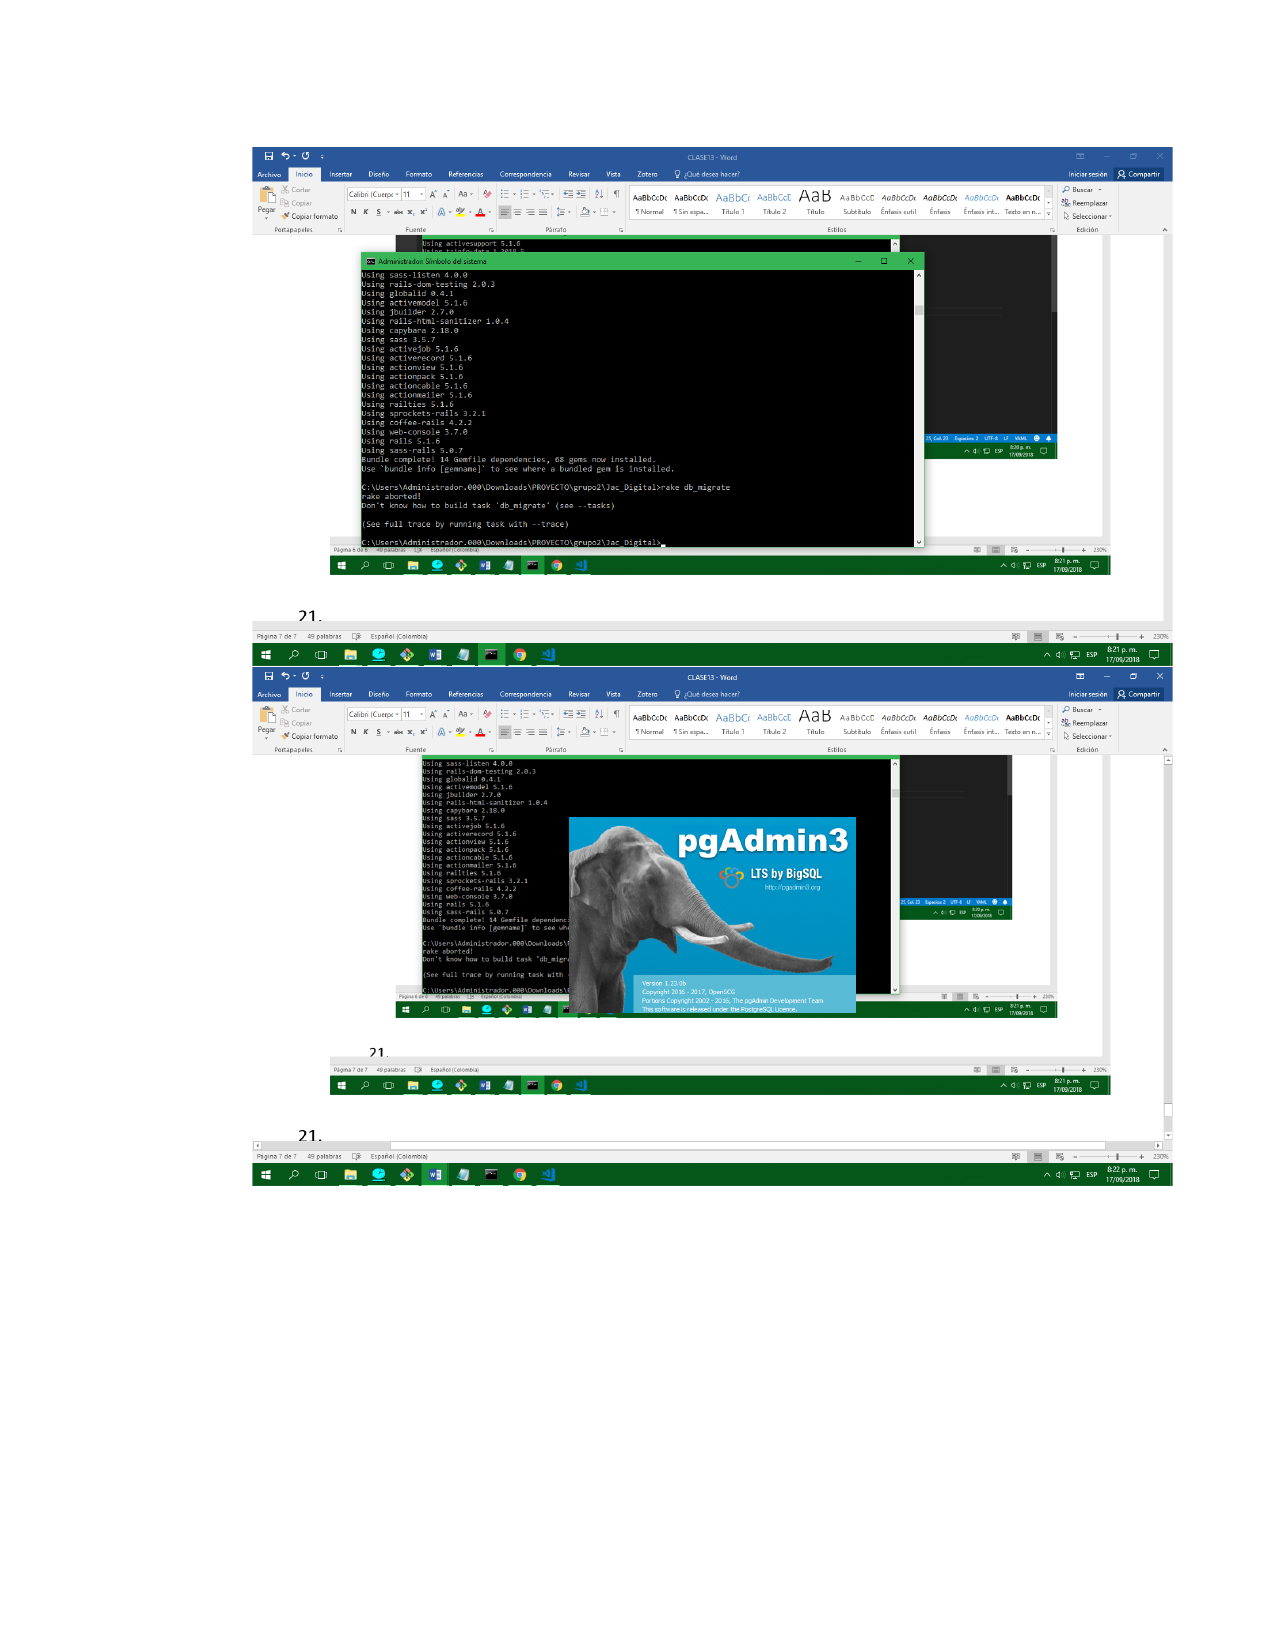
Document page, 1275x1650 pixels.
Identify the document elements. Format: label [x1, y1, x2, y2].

picture [252, 667, 1173, 1186]
picture [252, 147, 1173, 666]
